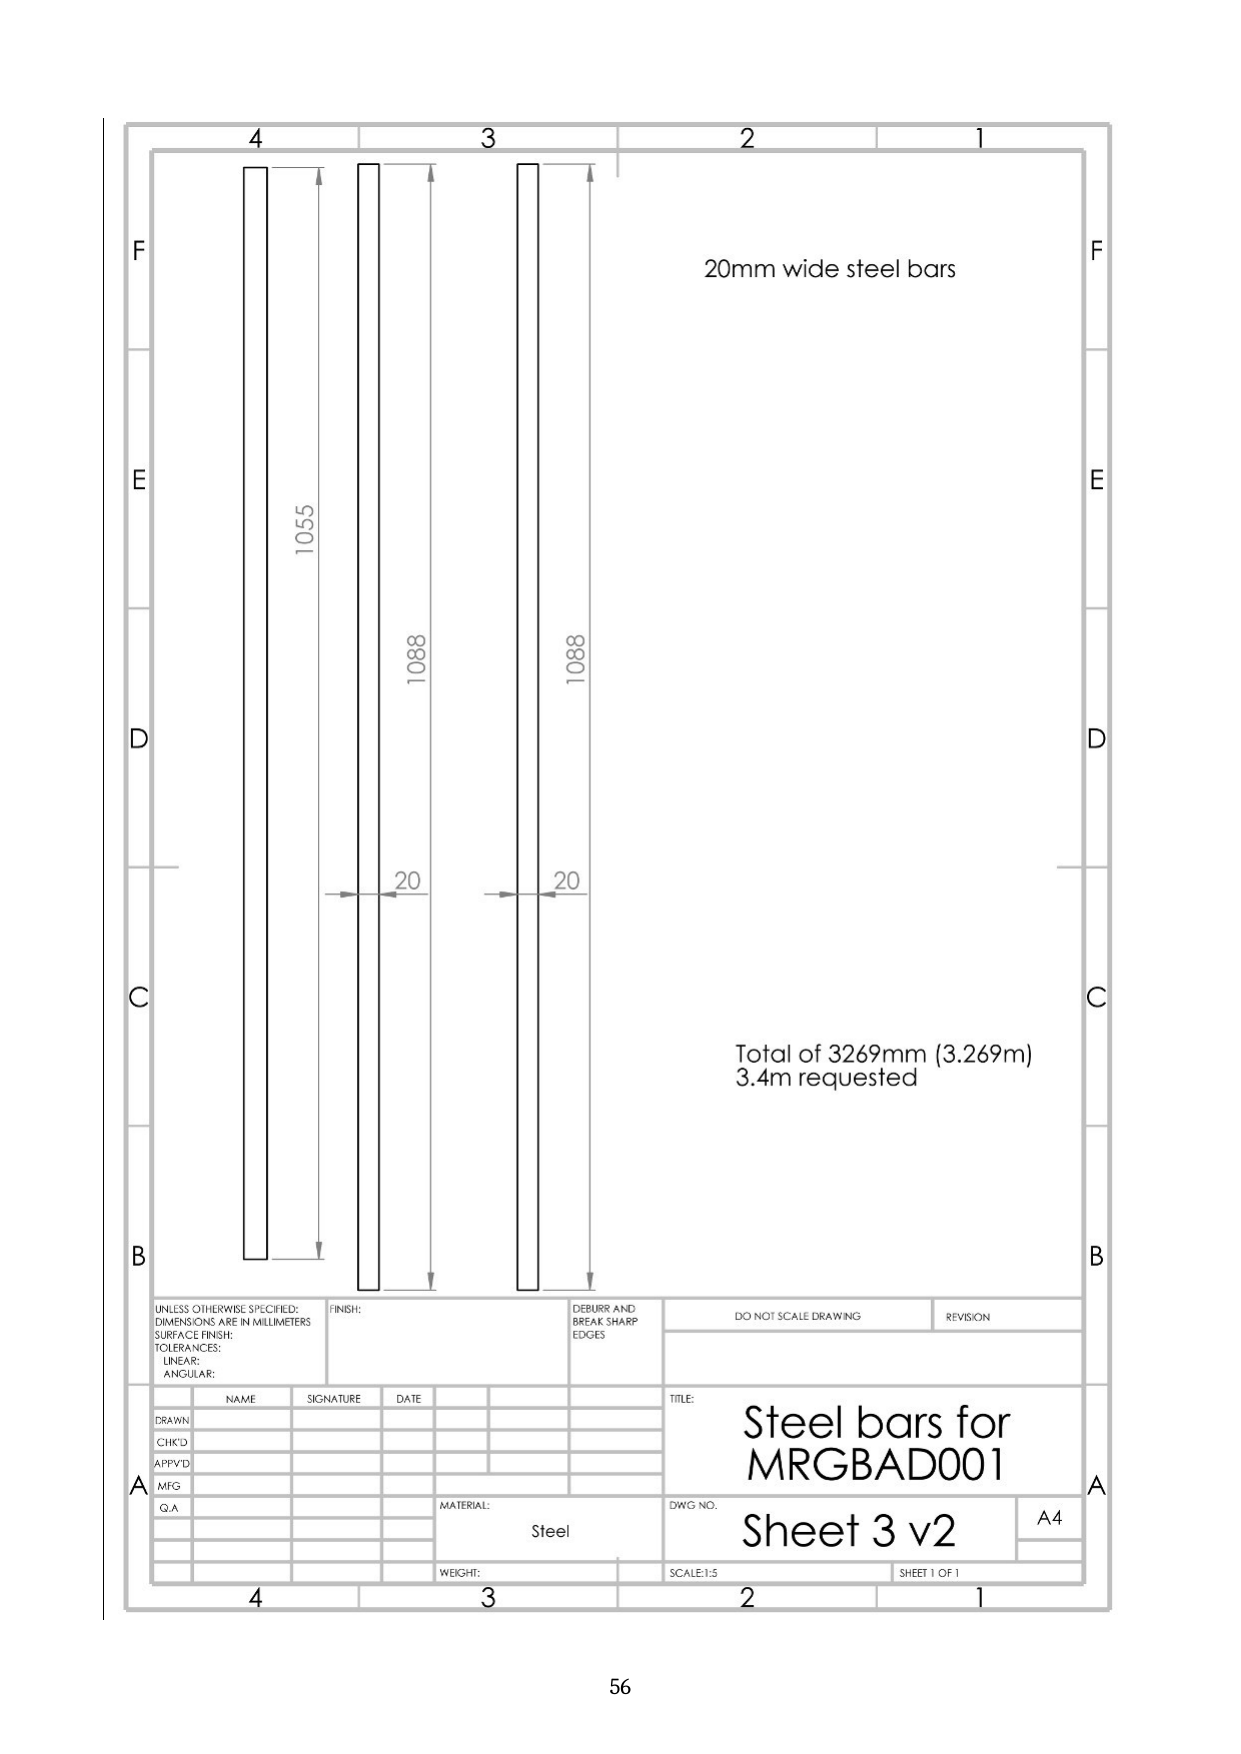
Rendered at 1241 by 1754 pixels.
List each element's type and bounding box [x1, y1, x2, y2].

picture [118, 118, 1119, 1620]
